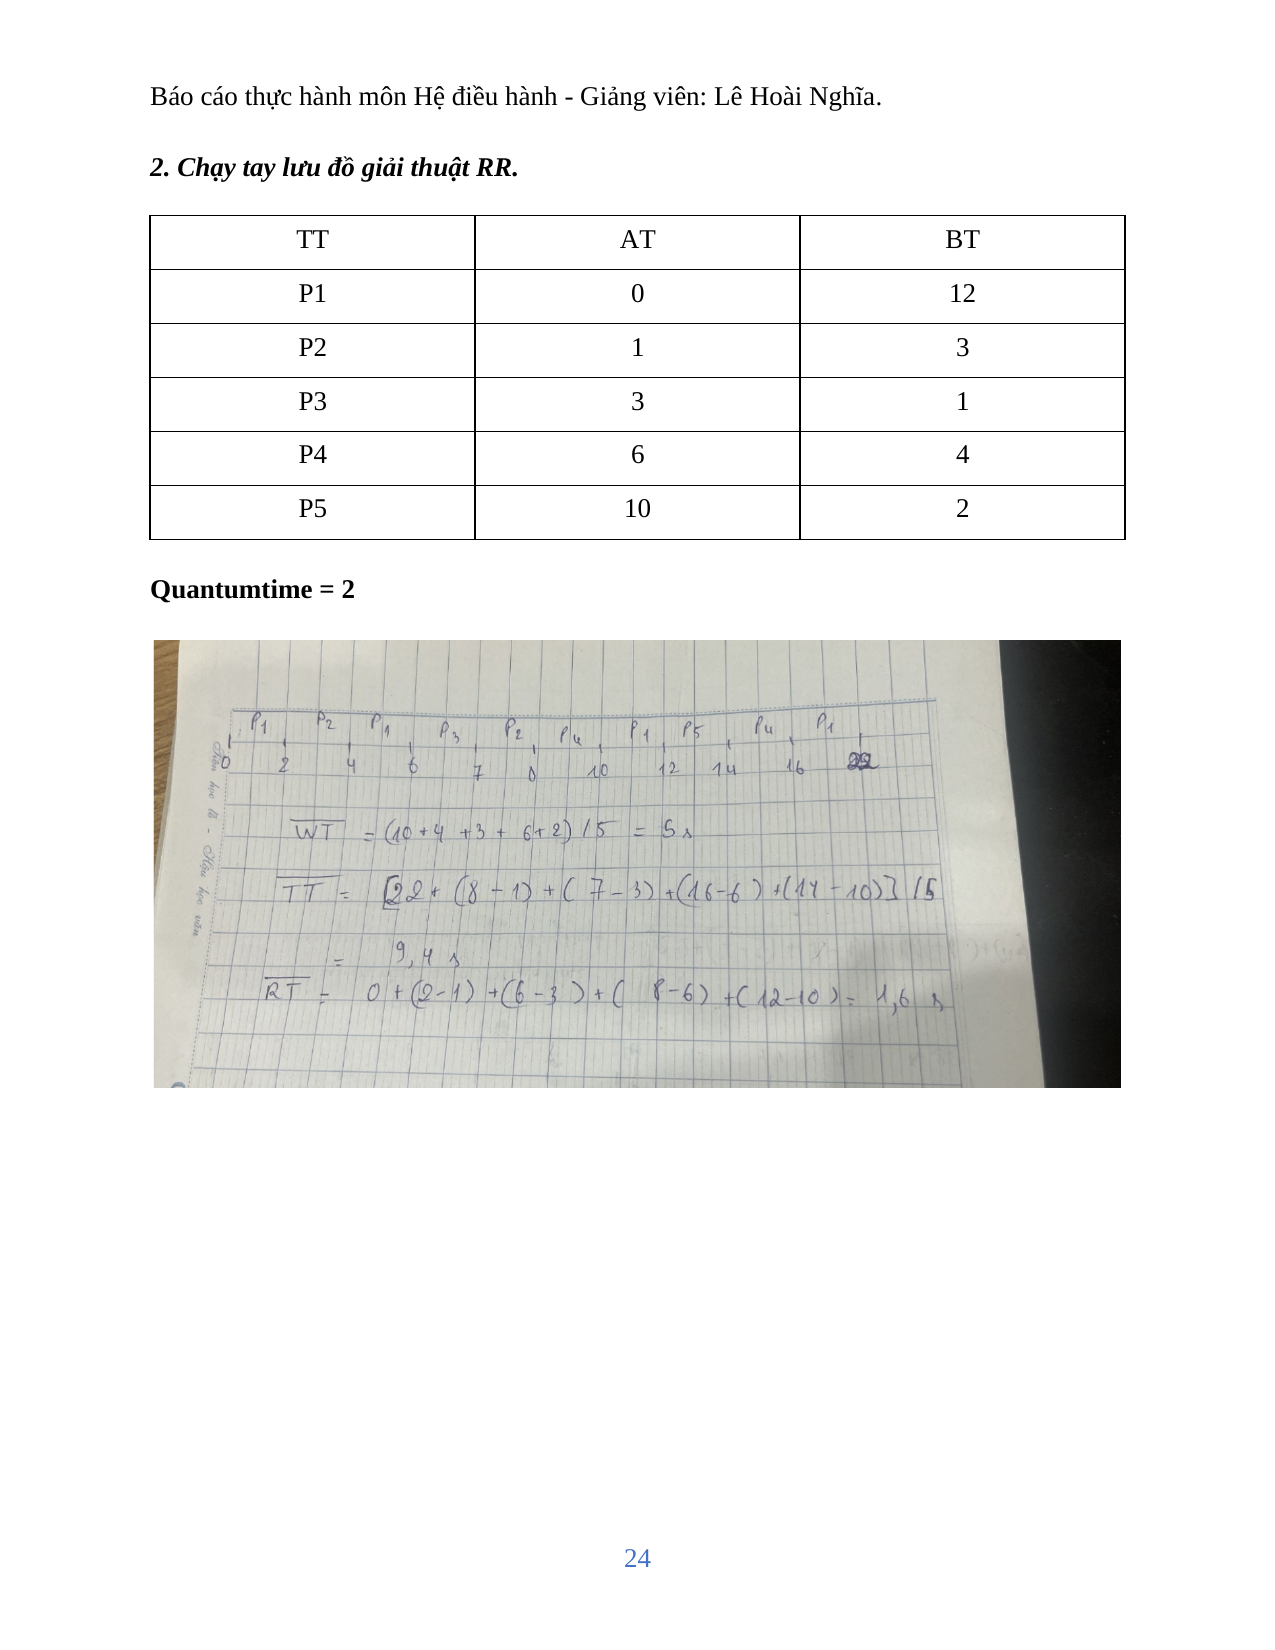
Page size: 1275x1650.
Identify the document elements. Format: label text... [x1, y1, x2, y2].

table_header TT [151, 216, 474, 269]
table_cell P4 [151, 432, 474, 485]
table_cell 6 [476, 432, 799, 485]
table_cell 0 [476, 270, 799, 323]
table_cell 10 [476, 486, 799, 539]
text Quantumtime = 2 [150, 573, 1125, 604]
table_cell 1 [801, 378, 1124, 431]
picture [155, 640, 1121, 1088]
table_cell P1 [151, 270, 474, 323]
table_cell 12 [801, 270, 1124, 323]
table_cell 3 [476, 378, 799, 431]
table_cell 3 [801, 324, 1124, 377]
table_cell 4 [801, 432, 1124, 485]
table_cell 1 [476, 324, 799, 377]
table_cell 2 [801, 486, 1124, 539]
table_header BT [801, 216, 1124, 269]
table_cell P5 [151, 486, 474, 539]
table_header AT [476, 216, 799, 269]
text 2. Chạy tay lưu đồ giải thuật RR. [150, 151, 1125, 182]
table_cell P3 [151, 378, 474, 431]
table_cell P2 [151, 324, 474, 377]
